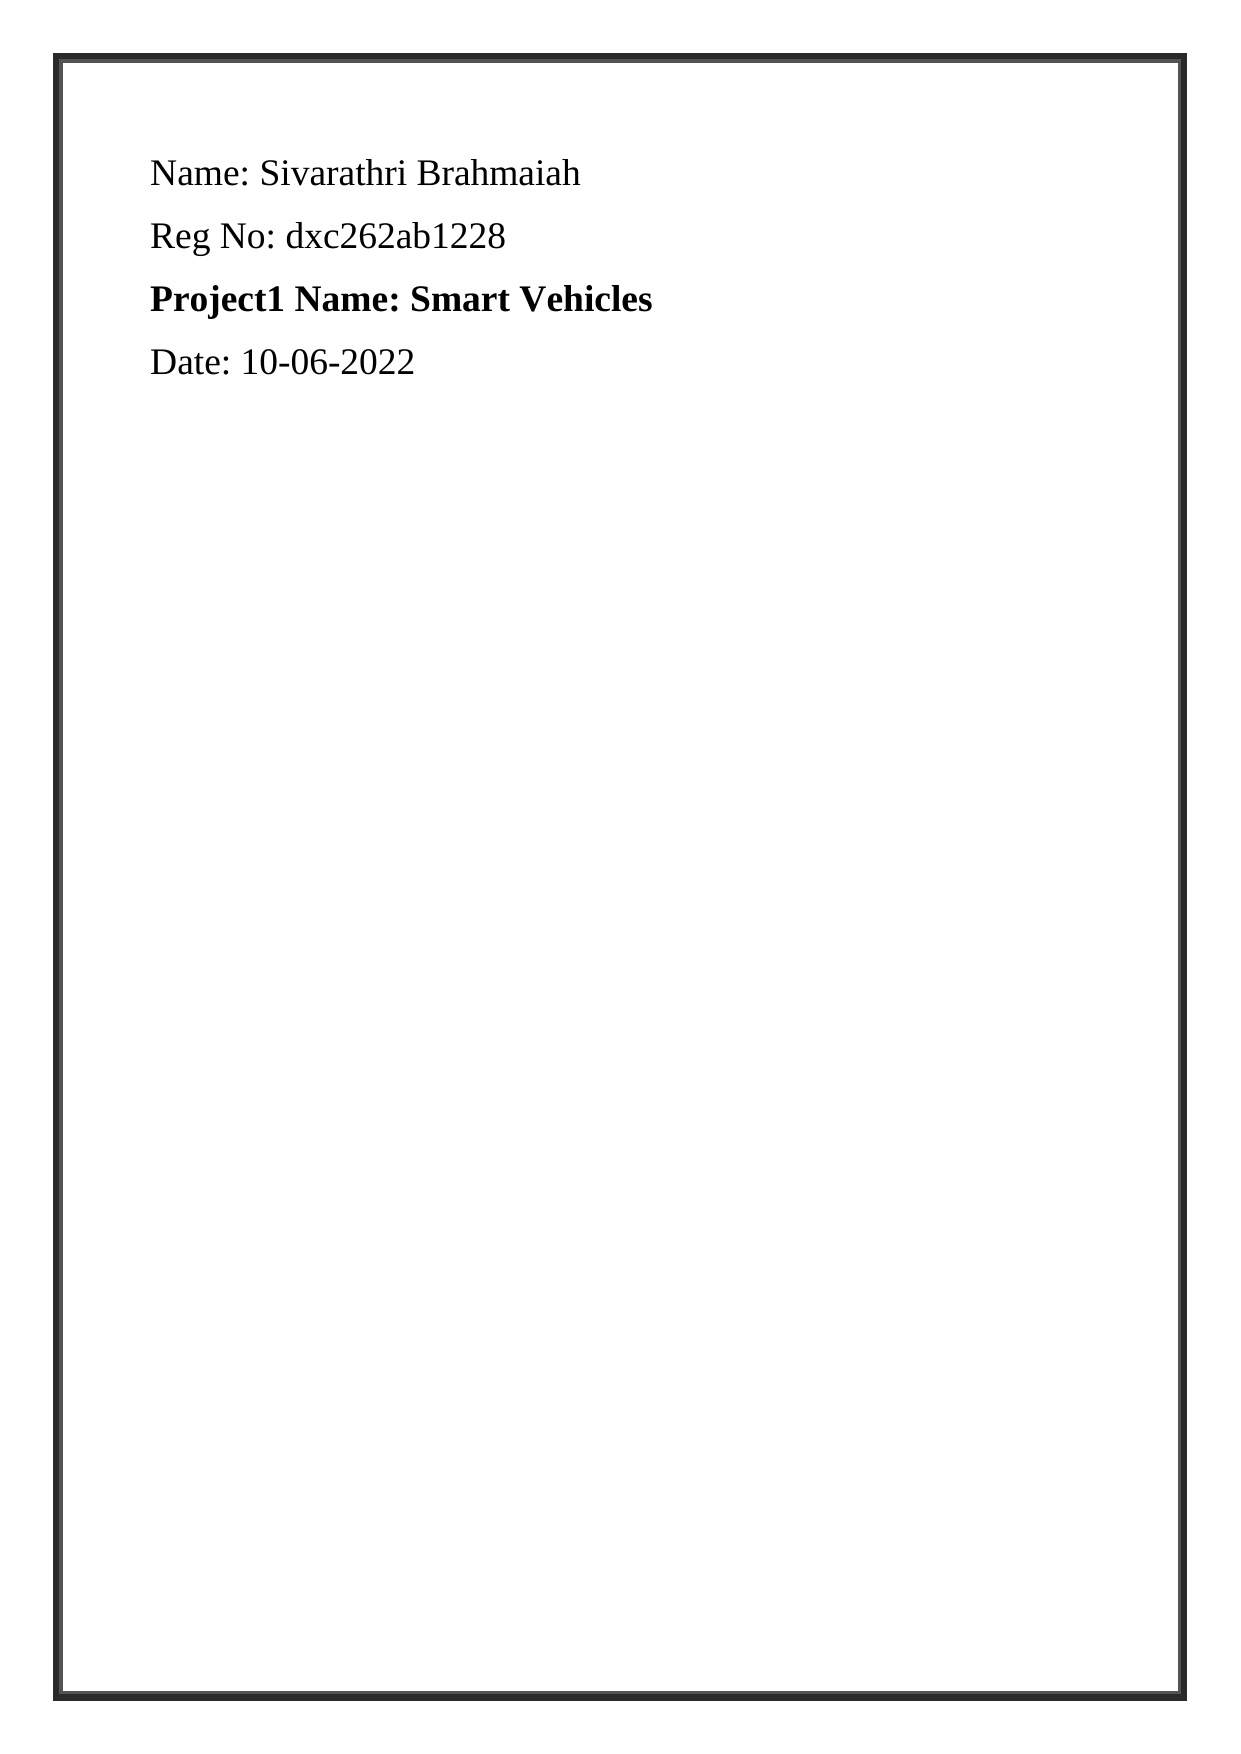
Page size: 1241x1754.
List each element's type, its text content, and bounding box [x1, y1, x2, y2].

text Reg No: dxc262ab1228 [150, 213, 1090, 256]
text Project1 Name: Smart Vehicles [150, 276, 1090, 319]
text Name: Sivarathri Brahmaiah [150, 150, 1090, 193]
text Date: 10-06-2022 [150, 340, 1090, 383]
